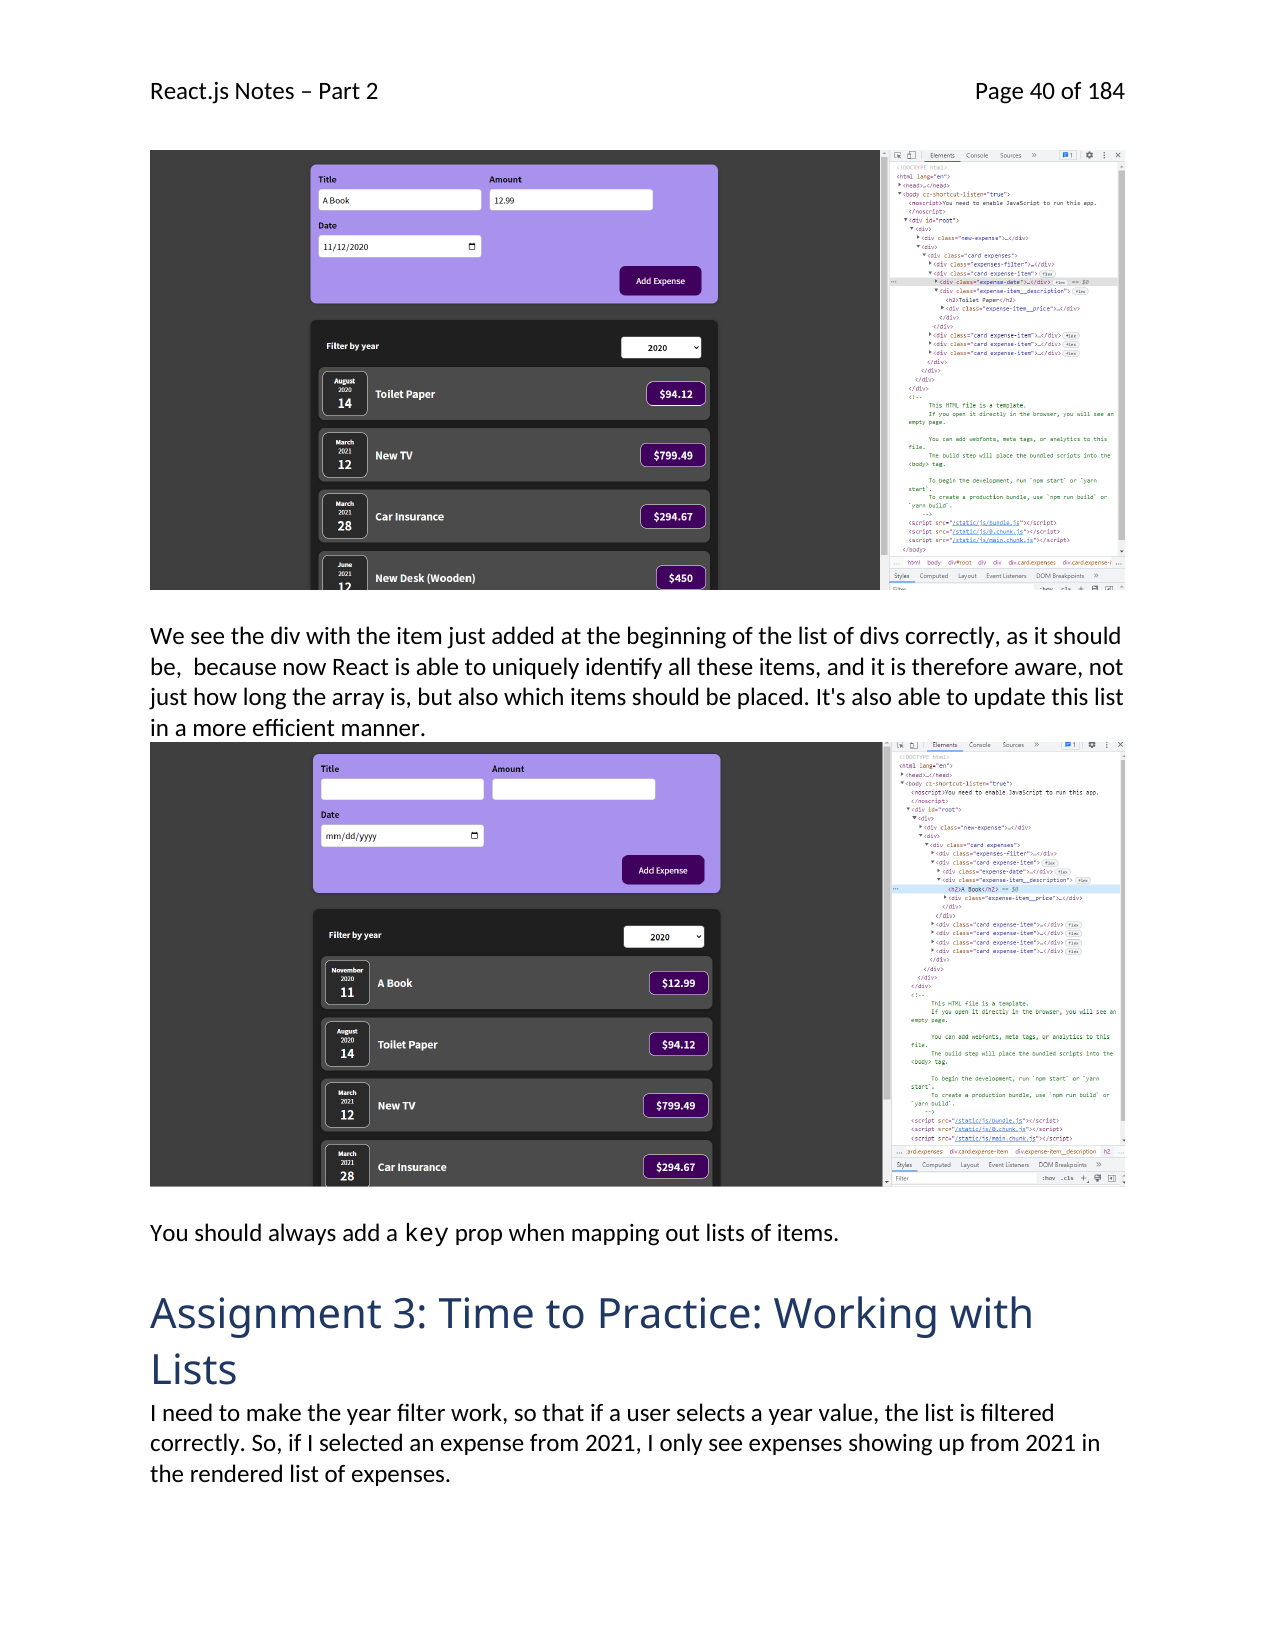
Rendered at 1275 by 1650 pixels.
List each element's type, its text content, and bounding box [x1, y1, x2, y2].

text We see the div with the item just added at the beginning of the list of divs correctly, as it should be, because now React is able to uniquely identify all these items, and it is therefore aware, not just how long the array is, but also which items should be placed. It's also able to update this list in a more efficient manner. [150, 620, 1125, 742]
picture [150, 150, 1125, 590]
text You should always add a key prop when mapping out lists of items. [150, 1217, 1125, 1249]
text I need to make the year filter work, so that if a user selects a year value, the list is filtered correctly. So, if I selected an expense from 2021, I only see expenses showing up from 2021 in the rendered list of expenses. [150, 1397, 1125, 1488]
subtitle Assignment 3: Time to Practice: Working with Lists [150, 1283, 1125, 1397]
picture [150, 742, 1125, 1187]
